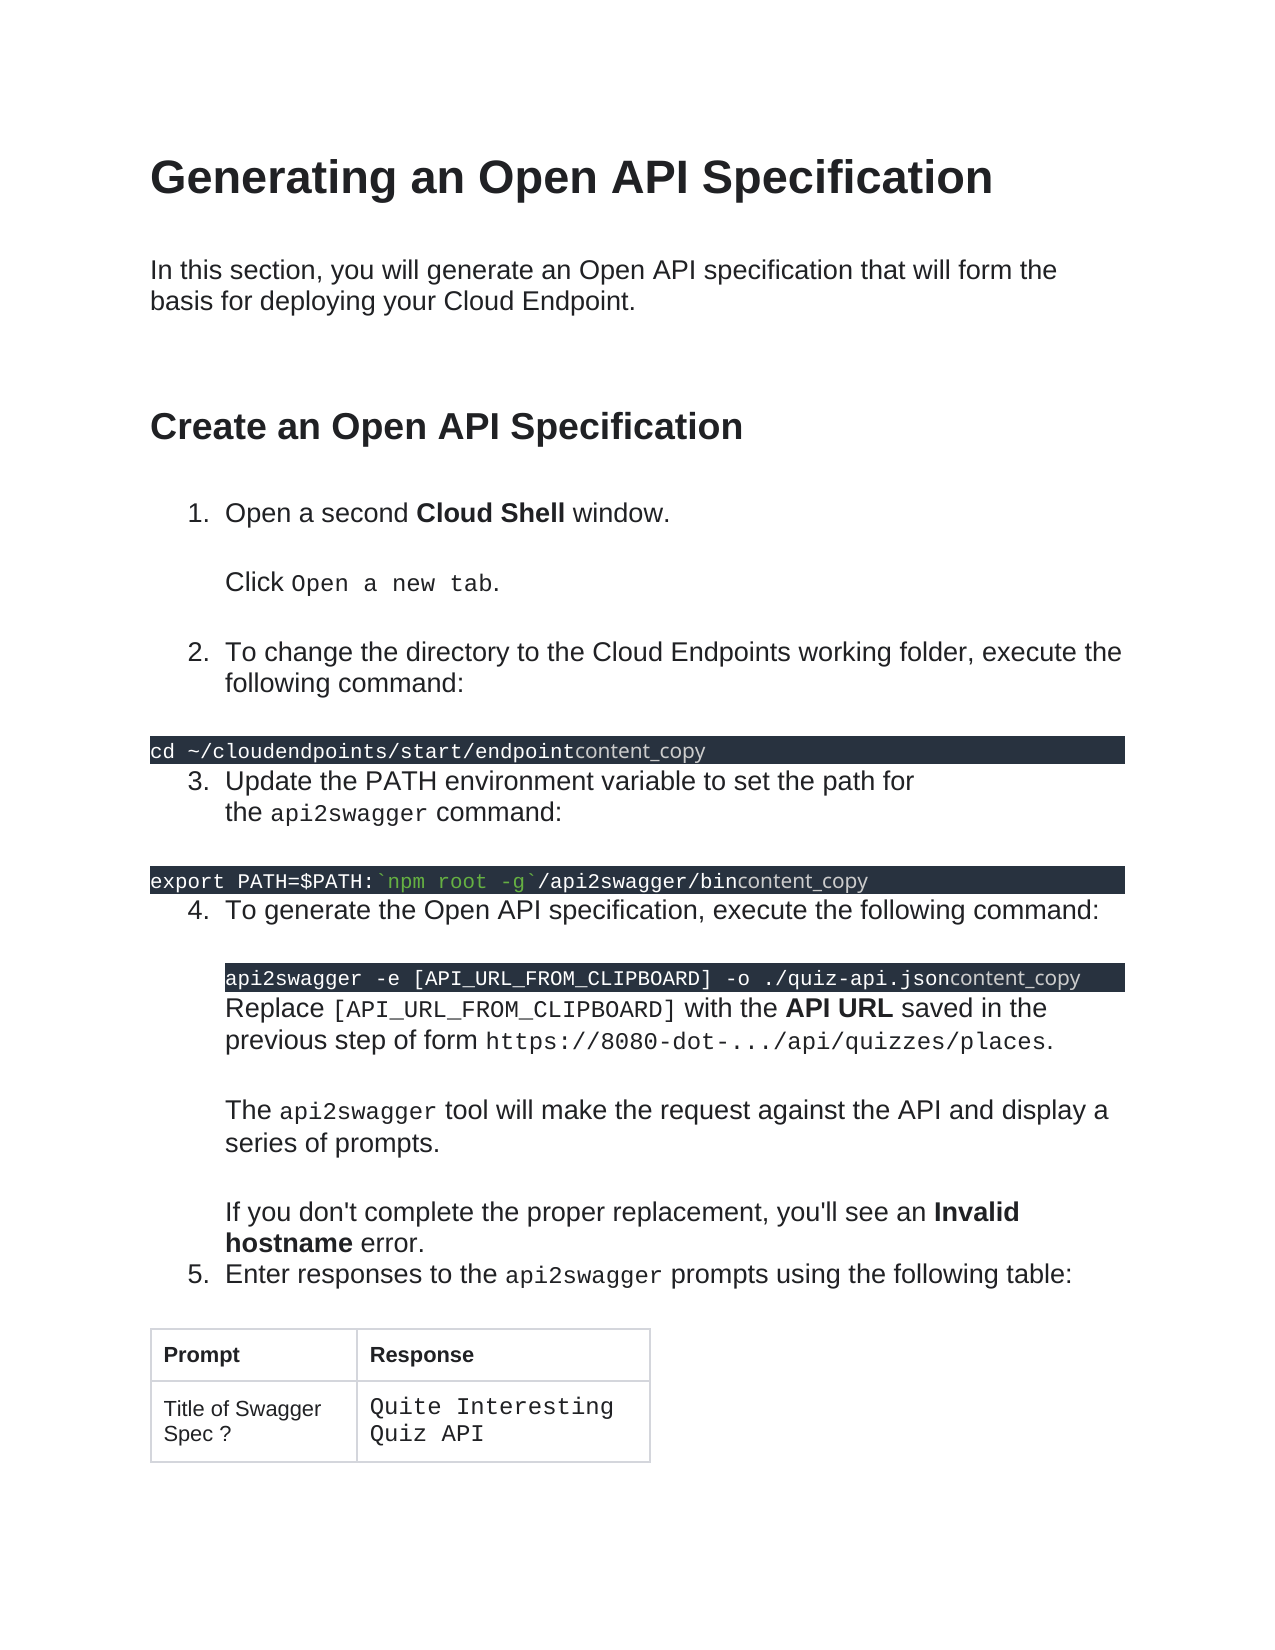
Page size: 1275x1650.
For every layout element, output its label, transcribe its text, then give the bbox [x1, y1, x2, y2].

list Enter responses to the api2swagger prompts using the following table: [187, 1258, 1125, 1291]
text export PATH=$PATH:`npm root -g`/api2swagger/bincontent_copy [150, 866, 1125, 894]
table_cell Title of Swagger Spec ? [152, 1382, 356, 1461]
text cd ~/cloudendpoints/start/endpointcontent_copy [150, 736, 1125, 764]
text The api2swagger tool will make the request against the API and display a series of prompts. [225, 1094, 1125, 1158]
text If you don't complete the proper replacement, you'll see an Invalid hostname error. [225, 1196, 1125, 1258]
text Create an Open API Specification [150, 404, 1125, 447]
text Click Open a new tab. [225, 566, 1125, 598]
text In this section, you will generate an Open API specification that will form the basis for deploying your Cloud Endpoint. [150, 254, 1125, 316]
list Update the PATH environment variable to set the path for the api2swagger command: [187, 764, 1125, 828]
list Open a second Cloud Shell window. [187, 497, 1125, 528]
list To change the directory to the Cloud Endpoints working folder, execute the following command: [187, 636, 1125, 698]
table_header Response [358, 1330, 649, 1380]
text api2swagger -e [API_URL_FROM_CLIPBOARD] -o ./quiz-api.jsoncontent_copy [225, 963, 1125, 992]
list To generate the Open API specification, execute the following command: [187, 894, 1125, 926]
text Replace [API_URL_FROM_CLIPBOARD] with the API URL saved in the previous step of form https://8080-dot-.../api/quizzes/places. [225, 992, 1125, 1057]
text Generating an Open API Specification [150, 150, 1125, 204]
table_header Prompt [152, 1330, 356, 1380]
table_cell Quite Interesting Quiz API [358, 1382, 649, 1461]
